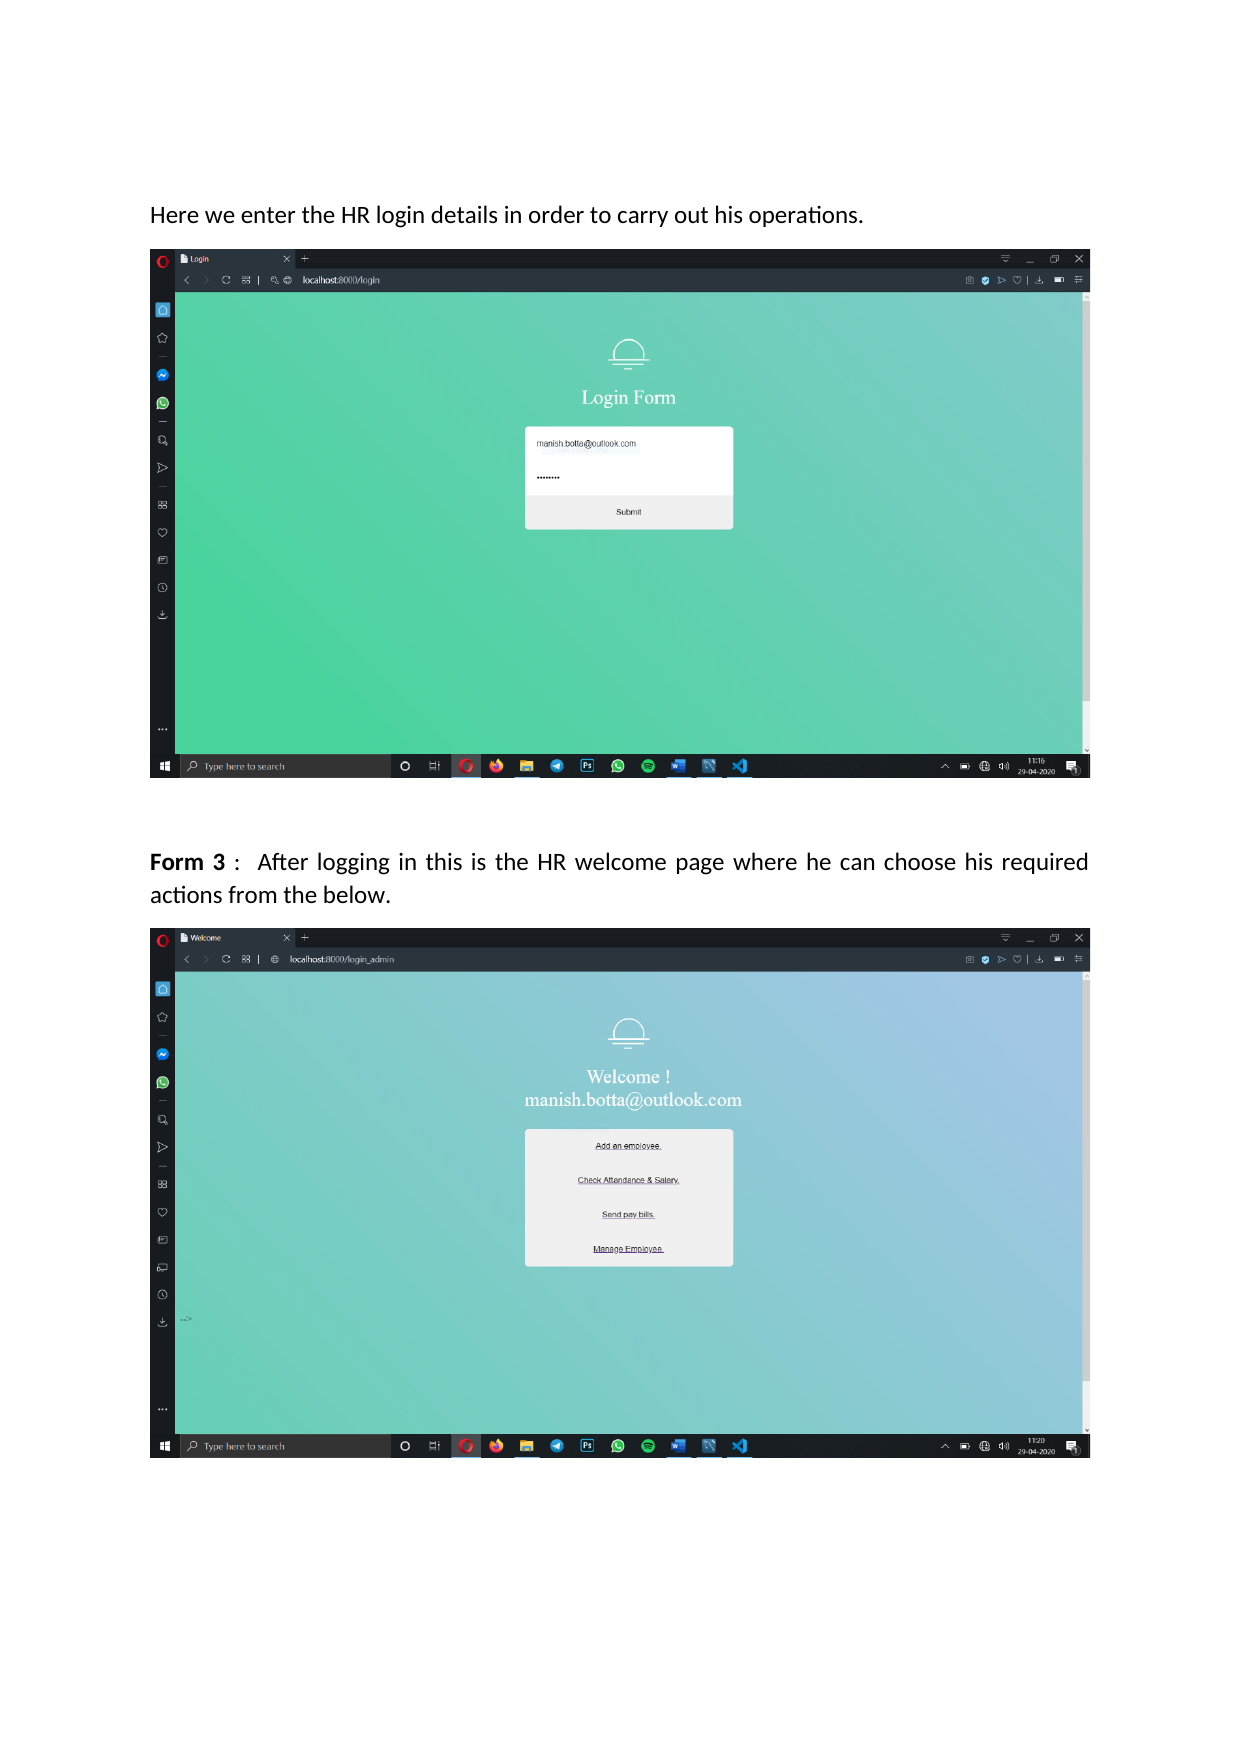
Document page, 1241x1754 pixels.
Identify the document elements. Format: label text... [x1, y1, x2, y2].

text Here we enter the HR login details in order to carry out his operations. [150, 199, 1090, 230]
picture [150, 928, 1091, 1458]
picture [150, 249, 1091, 778]
text Form 3 : After logging in this is the HR welcome page where he can choose his required actions from the below. [150, 846, 1090, 910]
